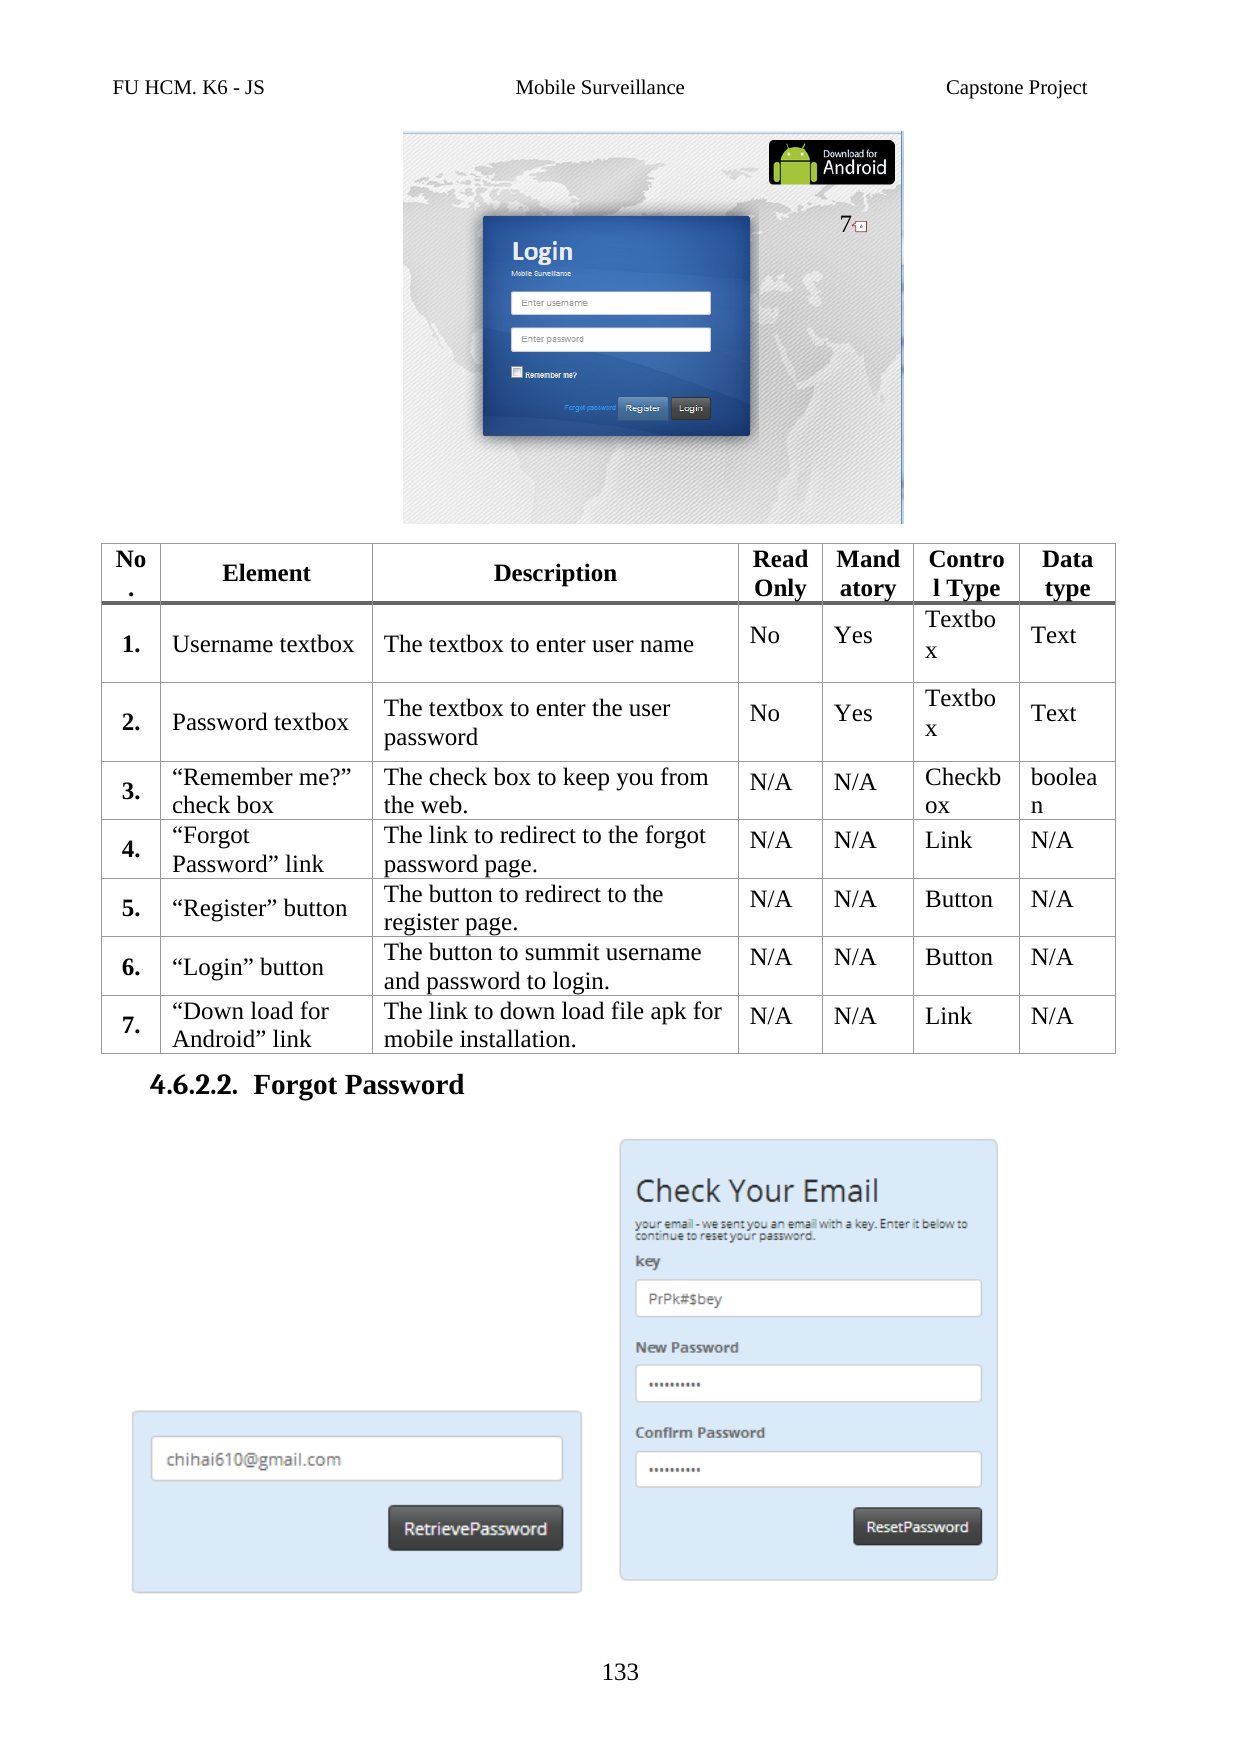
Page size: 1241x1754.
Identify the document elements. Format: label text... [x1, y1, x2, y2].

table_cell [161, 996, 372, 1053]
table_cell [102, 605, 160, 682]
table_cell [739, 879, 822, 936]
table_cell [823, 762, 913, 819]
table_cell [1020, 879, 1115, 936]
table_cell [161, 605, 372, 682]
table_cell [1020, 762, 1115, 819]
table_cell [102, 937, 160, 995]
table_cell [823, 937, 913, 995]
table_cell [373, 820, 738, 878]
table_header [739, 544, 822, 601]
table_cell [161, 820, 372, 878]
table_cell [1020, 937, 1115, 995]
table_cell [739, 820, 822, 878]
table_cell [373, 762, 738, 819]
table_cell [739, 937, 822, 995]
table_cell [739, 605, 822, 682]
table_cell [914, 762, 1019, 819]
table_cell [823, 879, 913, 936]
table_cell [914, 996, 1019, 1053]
picture [112, 1109, 1019, 1611]
picture [403, 131, 904, 524]
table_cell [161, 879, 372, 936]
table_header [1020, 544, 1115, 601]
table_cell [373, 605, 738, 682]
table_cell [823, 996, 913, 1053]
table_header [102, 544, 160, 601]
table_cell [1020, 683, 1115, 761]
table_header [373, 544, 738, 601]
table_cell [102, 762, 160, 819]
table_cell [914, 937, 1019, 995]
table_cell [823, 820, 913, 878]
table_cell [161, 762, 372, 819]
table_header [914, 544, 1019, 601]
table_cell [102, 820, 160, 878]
subtitle Forgot Password [150, 1067, 1128, 1101]
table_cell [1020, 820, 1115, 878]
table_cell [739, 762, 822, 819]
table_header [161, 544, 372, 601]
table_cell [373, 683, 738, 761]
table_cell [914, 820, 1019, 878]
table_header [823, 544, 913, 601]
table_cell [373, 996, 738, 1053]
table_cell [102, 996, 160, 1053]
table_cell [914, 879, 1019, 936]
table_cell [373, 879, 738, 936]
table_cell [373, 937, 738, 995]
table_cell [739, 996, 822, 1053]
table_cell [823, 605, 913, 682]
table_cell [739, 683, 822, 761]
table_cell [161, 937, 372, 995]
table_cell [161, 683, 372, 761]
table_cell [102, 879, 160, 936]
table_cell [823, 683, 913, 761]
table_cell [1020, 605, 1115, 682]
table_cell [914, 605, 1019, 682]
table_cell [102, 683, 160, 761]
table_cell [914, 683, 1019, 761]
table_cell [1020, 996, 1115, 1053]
